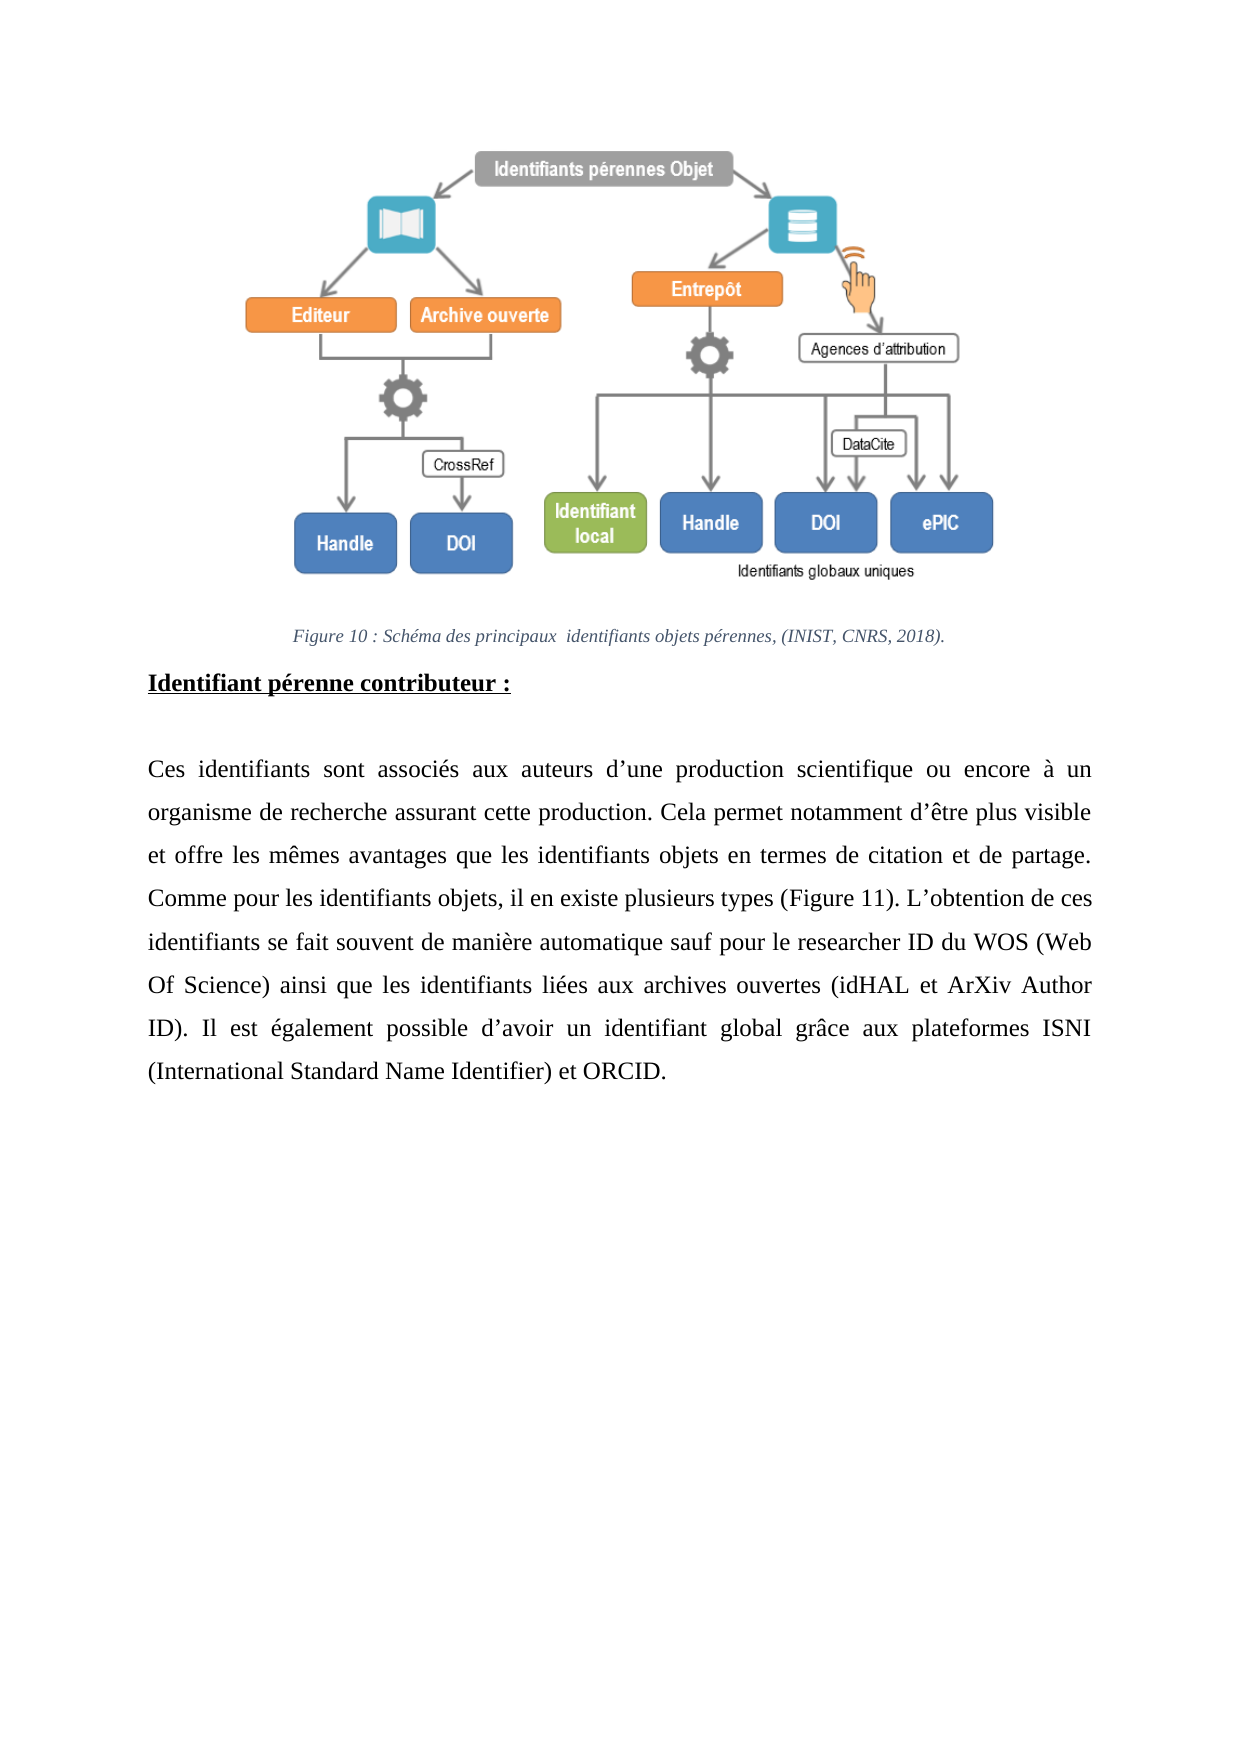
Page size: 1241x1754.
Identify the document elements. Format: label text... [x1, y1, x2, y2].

subtitle Identifiant pérenne contributeur : [148, 668, 1093, 740]
text Figure 10 : Schéma des principaux identifiants objets pérennes, (INIST, CNRS, 2018). [148, 625, 1093, 647]
text Ces identifiants sont associés aux auteurs d’une production scientifique ou encore à un organisme de recherche assurant cette production. Cela permet notamment d’être plus visible et offre les mêmes avantages que les identifiants objets en termes de citation et de partage. Comme pour les identifiants objets, il en existe plusieurs types (Figure 11). L’obtention de ces identifiants se fait souvent de manière automatique sauf pour le researcher ID du WOS (Web Of Science) ainsi que les identifiants liées aux archives ouvertes (idHAL et ArXiv Author ID). Il est également possible d’avoir un identifiant global grâce aux plateformes ISNI (International Standard Name Identifier) et ORCID. [148, 754, 1093, 1085]
picture [235, 147, 1005, 595]
